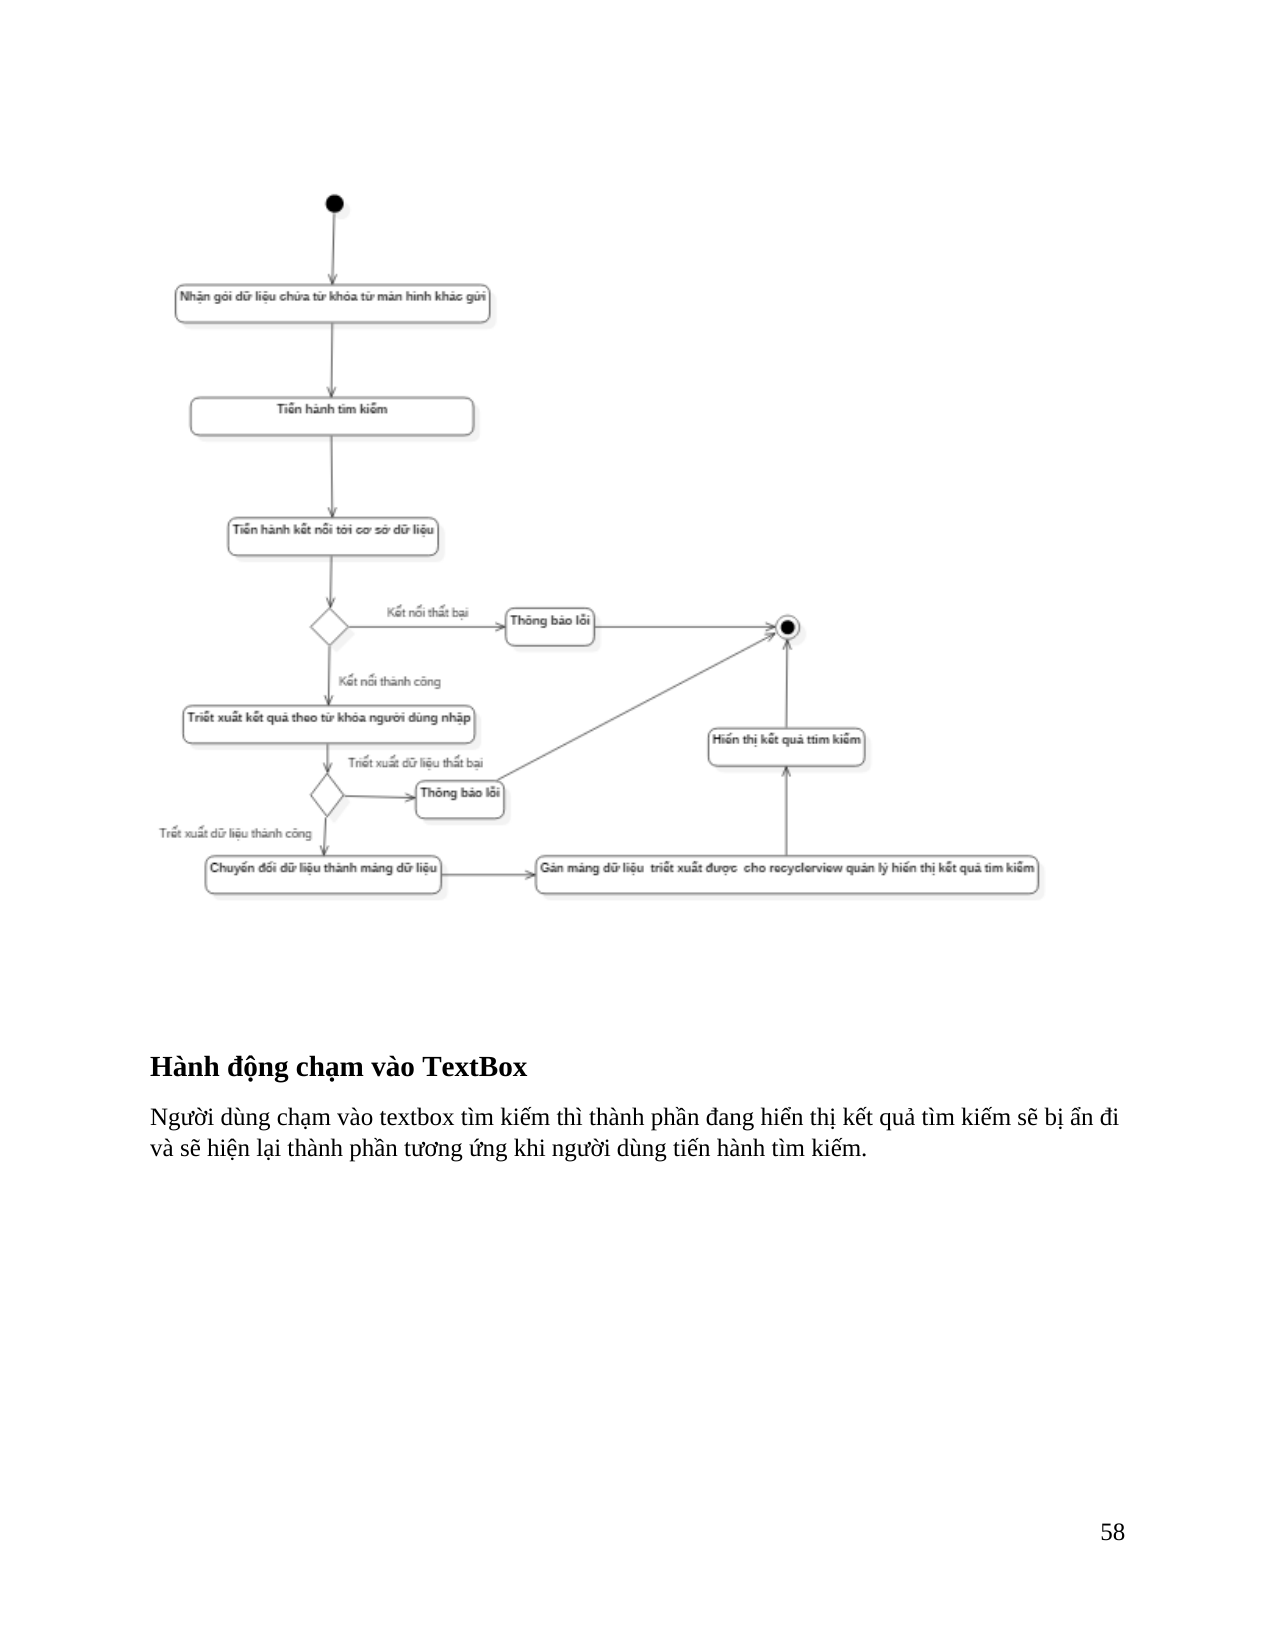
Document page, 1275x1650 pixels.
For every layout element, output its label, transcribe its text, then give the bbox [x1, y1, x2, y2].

text Hành động chạm vào TextBox [150, 1049, 1125, 1082]
text Người dùng chạm vào textbox tìm kiếm thì thành phần đang hiển thị kết quả tìm kiếm sẽ bị ẩn đi và sẽ hiện lại thành phần tương ứng khi người dùng tiến hành tìm kiếm. [150, 1102, 1125, 1161]
picture [150, 150, 1063, 935]
